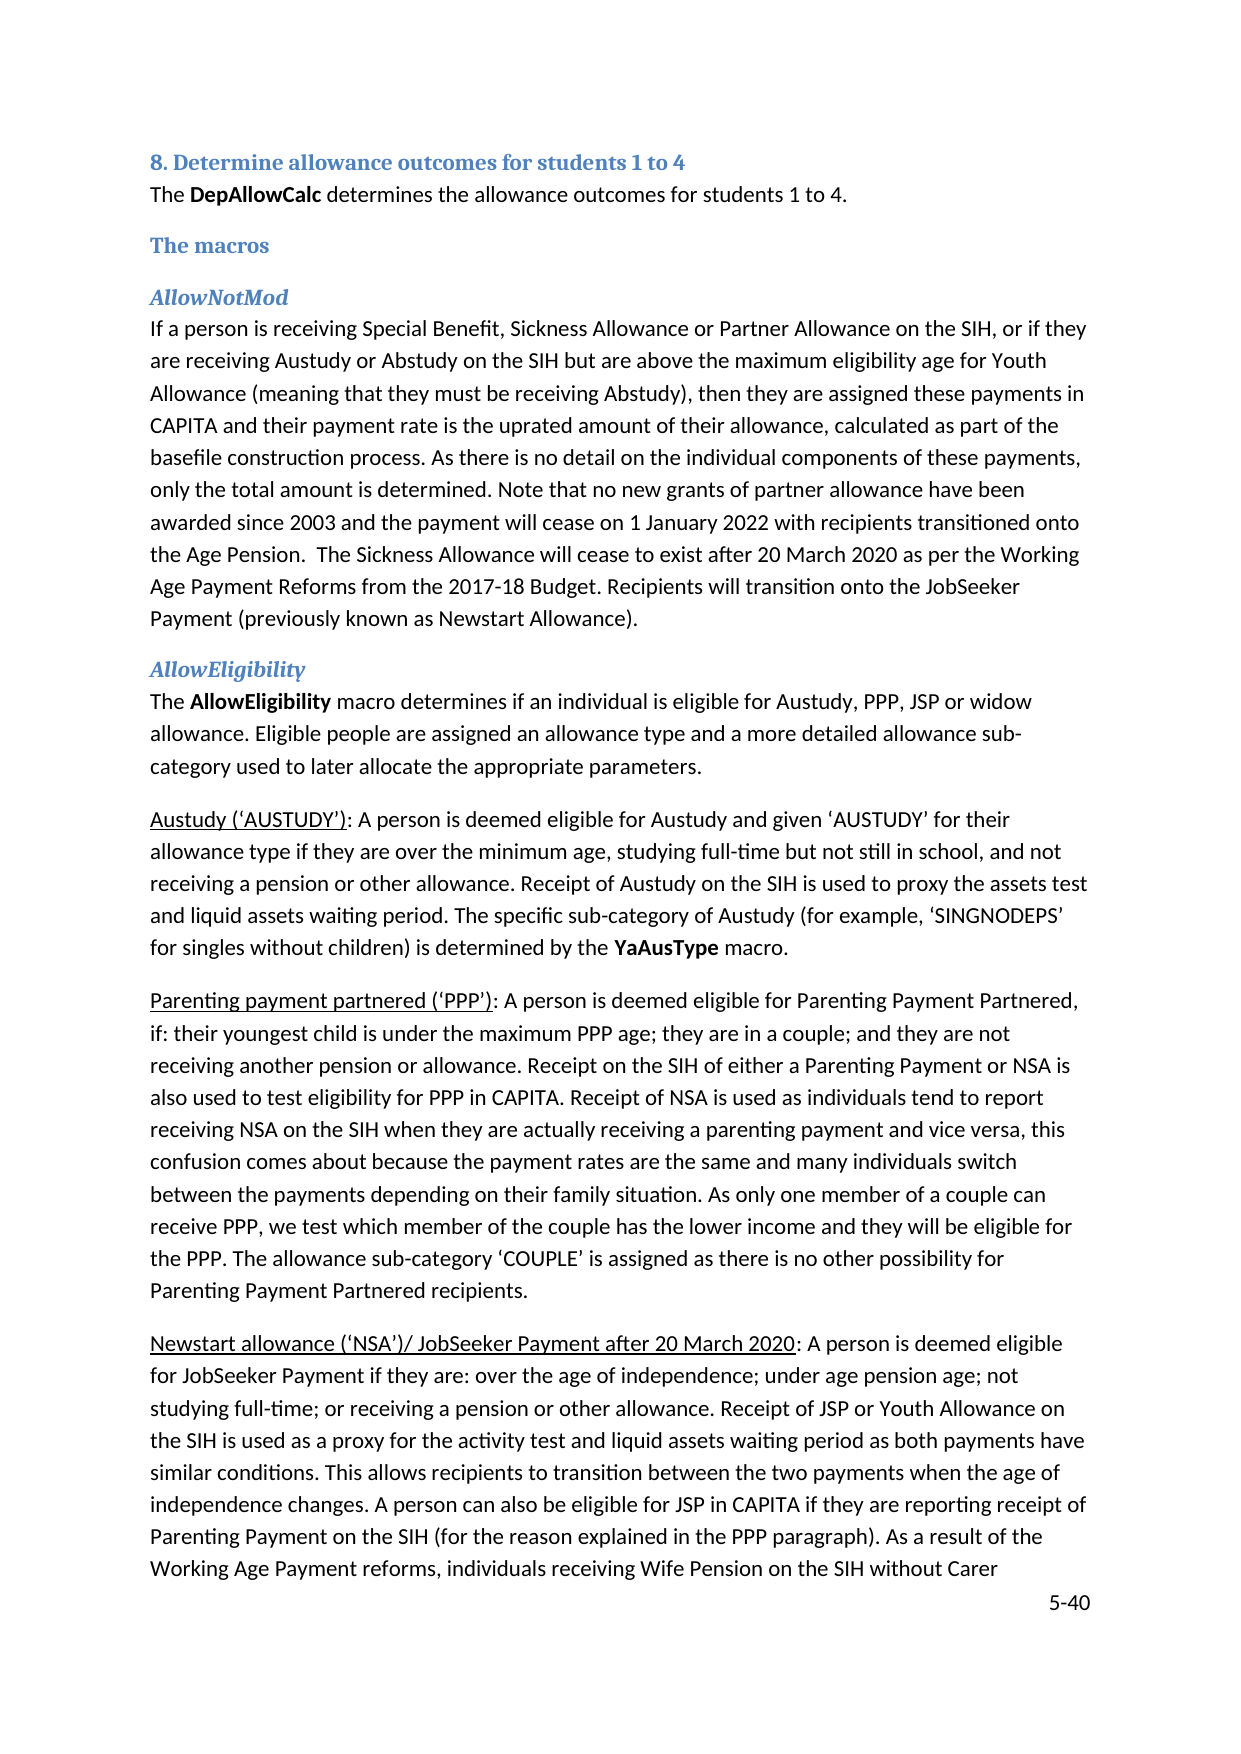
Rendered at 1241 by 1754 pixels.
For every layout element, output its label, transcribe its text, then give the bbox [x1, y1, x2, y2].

subtitle AllowEligibility [150, 657, 1090, 683]
subtitle 8. Determine allowance outcomes for students 1 to 4 [150, 150, 1090, 176]
text The DepAllowCalc determines the allowance outcomes for students 1 to 4. [150, 180, 1090, 208]
text The AllowEligibility macro determines if an individual is eligible for Austudy, PPP, JSP or widow allowance. Eligible people are assigned an allowance type and a more detailed allowance sub-category used to later allocate the appropriate parameters. [150, 687, 1090, 780]
text Parenting payment partnered (‘PPP’): A person is deemed eligible for Parenting Payment Partnered, if: their youngest child is under the maximum PPP age; they are in a couple; and they are not receiving another pension or allowance. Receipt on the SIH of either a Parenting Payment or NSA is also used to test eligibility for PPP in CAPITA. Receipt of NSA is used as individuals tend to report receiving NSA on the SIH when they are actually receiving a parenting payment and vice versa, this confusion comes about because the payment rates are the same and many individuals switch between the payments depending on their family situation. As only one member of a couple can receive PPP, we test which member of the couple has the lower income and they will be eligible for the PPP. The allowance sub-category ‘COUPLE’ is assigned as there is no other possibility for Parenting Payment Partnered recipients. [150, 987, 1090, 1304]
subtitle AllowNotMod [150, 284, 1090, 311]
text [150, 1329, 1090, 1583]
text If a person is receiving Special Benefit, Sickness Allowance or Partner Allowance on the SIH, or if they are receiving Austudy or Abstudy on the SIH but are above the maximum eligibility age for Youth Allowance (meaning that they must be receiving Abstudy), then they are assigned these payments in CAPITA and their payment rate is the uprated amount of their allowance, calculated as part of the basefile construction process. As there is no detail on the individual components of these payments, only the total amount is determined. Note that no new grants of partner allowance have been awarded since 2003 and the payment will cease on 1 January 2022 with recipients transitioned onto the Age Pension. The Sickness Allowance will cease to exist after 20 March 2020 as per the Working Age Payment Reforms from the 2017-18 Budget. Recipients will transition onto the JobSeeker Payment (previously known as Newstart Allowance). [150, 314, 1090, 632]
subtitle The macros [150, 233, 1090, 259]
text Austudy (‘AUSTUDY’): A person is deemed eligible for Austudy and given ‘AUSTUDY’ for their allowance type if they are over the minimum age, studying full-time but not still in school, and not receiving a pension or other allowance. Receipt of Austudy on the SIH is used to proxy the assets test and liquid assets waiting period. The specific sub-category of Austudy (for example, ‘SINGNODEPS’ for singles without children) is determined by the YaAusType macro. [150, 805, 1090, 962]
